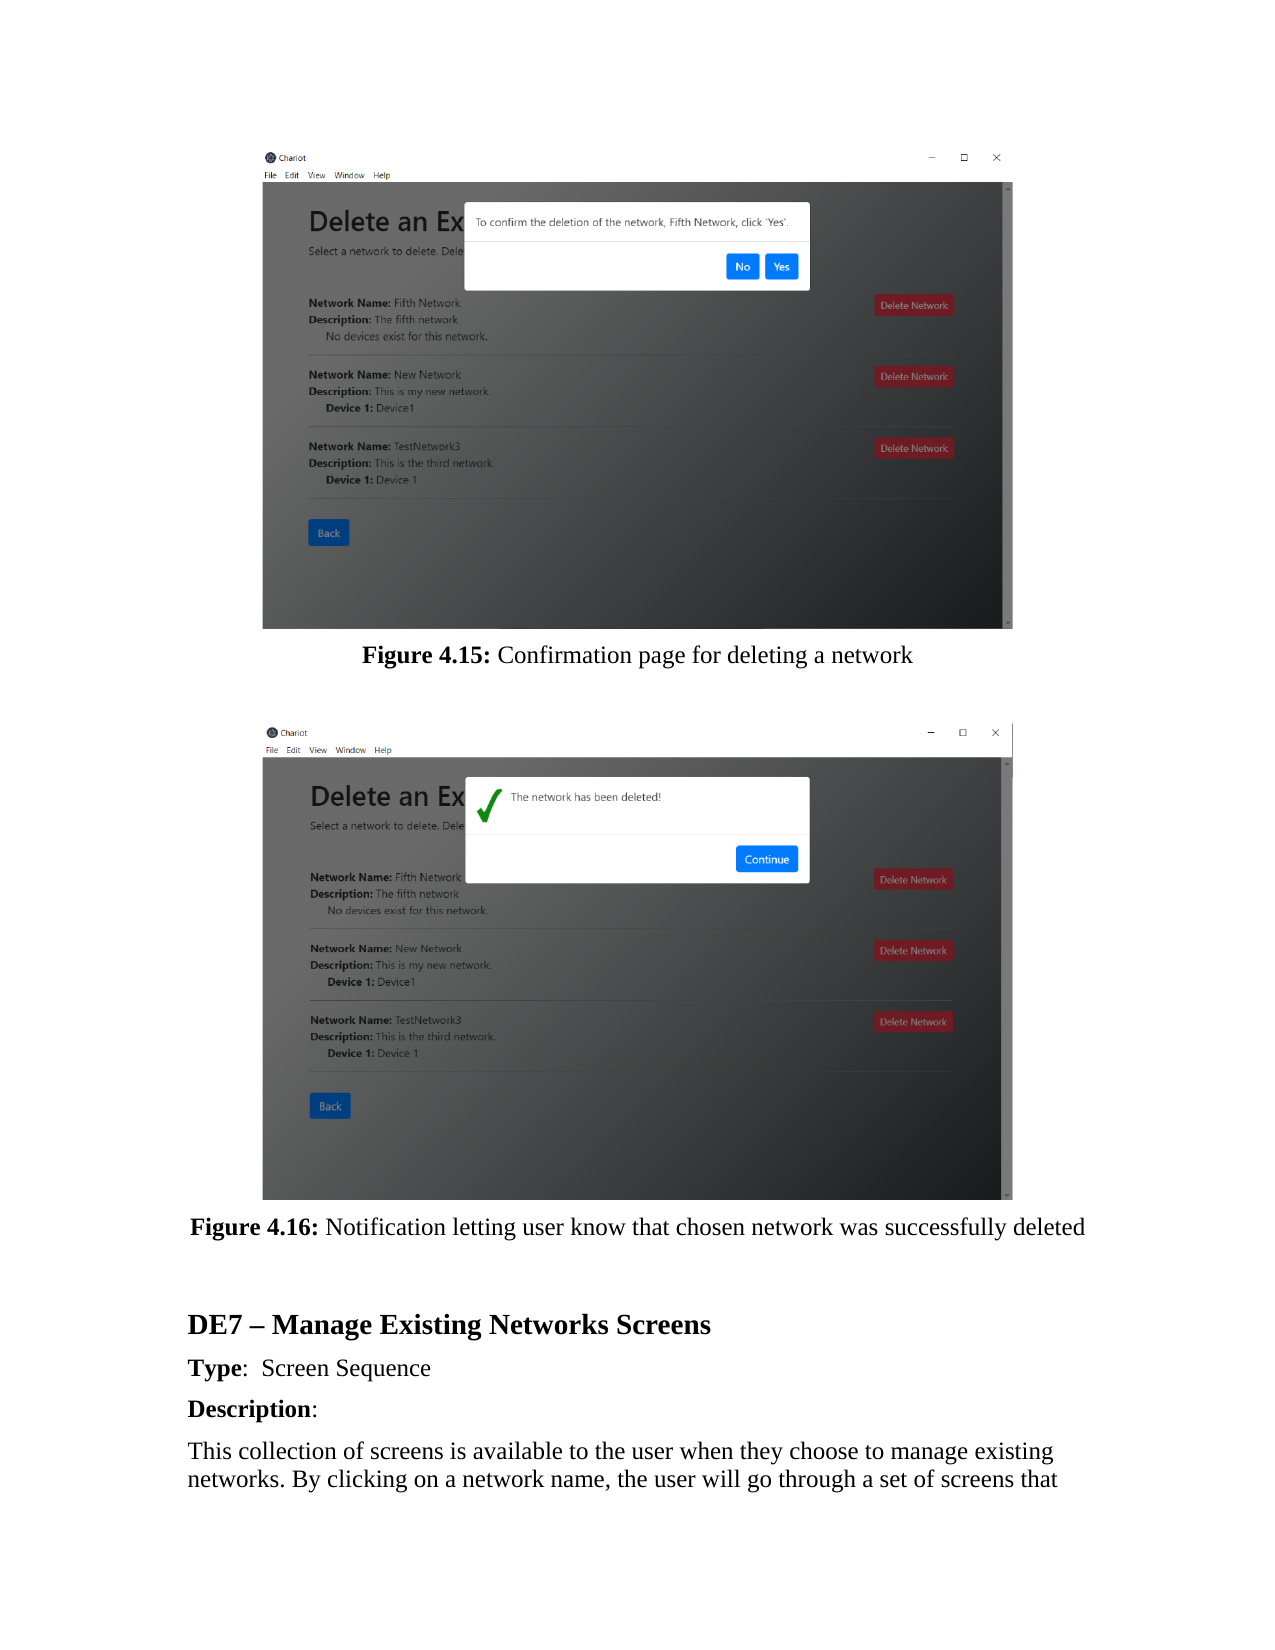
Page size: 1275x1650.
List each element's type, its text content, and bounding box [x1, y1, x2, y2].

text Figure 4.16: Notification letting user know that chosen network was successfully deleted [187, 1212, 1087, 1241]
picture [262, 150, 1013, 629]
text Description: [187, 1394, 1087, 1423]
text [187, 1436, 1087, 1493]
subtitle DE7 – Manage Existing Networks Screens [187, 1307, 1087, 1341]
text Type: Screen Sequence [187, 1353, 1087, 1382]
picture [262, 723, 1013, 1200]
text Figure 4.15: Confirmation page for deleting a network [187, 641, 1087, 669]
